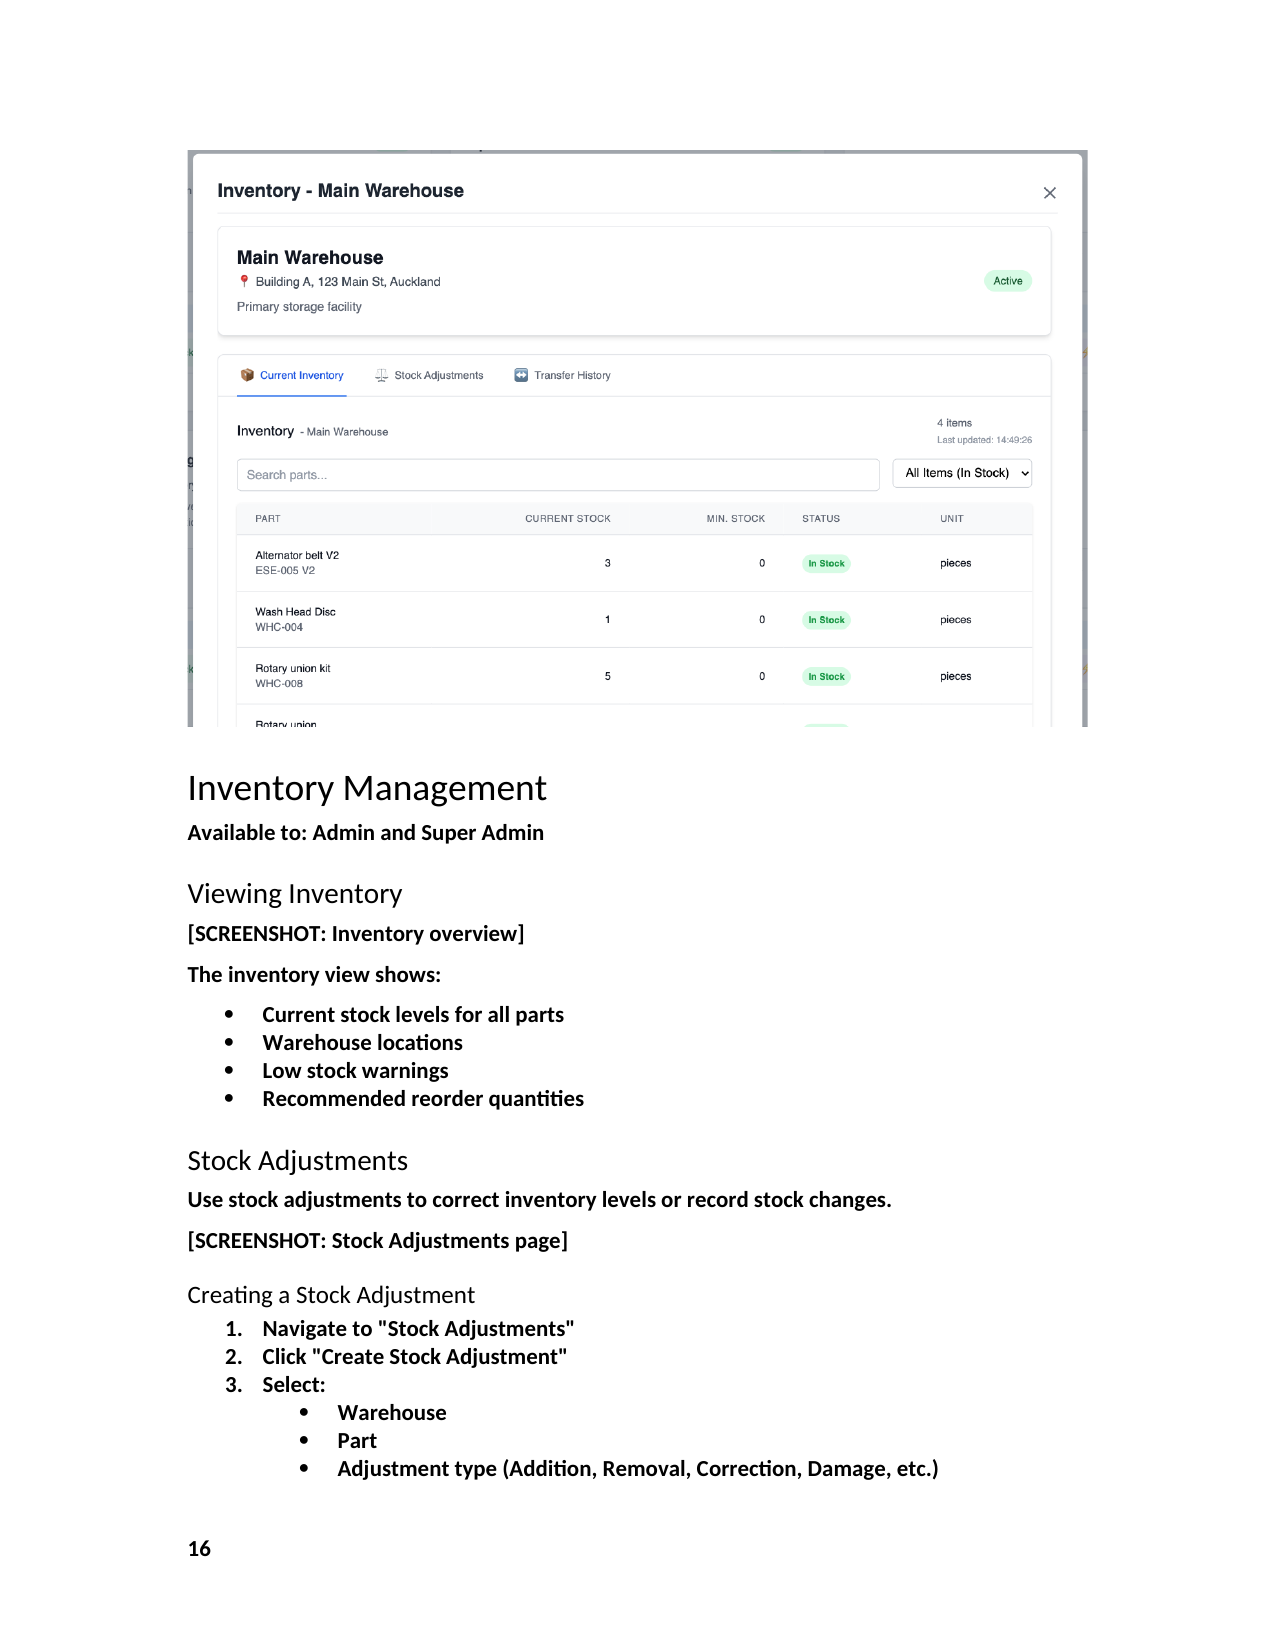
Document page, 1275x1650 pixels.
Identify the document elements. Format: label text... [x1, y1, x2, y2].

list Current stock levels for all parts [225, 1000, 1087, 1028]
subtitle Viewing Inventory [187, 875, 1087, 911]
text [SCREENSHOT: Stock Adjustments page] [187, 1226, 1087, 1254]
subtitle Stock Adjustments [187, 1142, 1087, 1177]
subtitle Creating a Stock Adjustment [187, 1279, 1087, 1310]
list Warehouse [300, 1398, 1087, 1426]
text Available to: Admin and Super Admin [187, 818, 1087, 846]
list Adjustment type (Addition, Removal, Correction, Damage, etc.) [300, 1454, 1087, 1482]
list Navigate to "Stock Adjustments" [225, 1314, 1087, 1342]
list Part [300, 1426, 1087, 1454]
list Warehouse locations [225, 1028, 1087, 1056]
text The inventory view shows: [187, 960, 1087, 988]
list Recommended reorder quantities [225, 1084, 1087, 1112]
picture [187, 150, 1088, 727]
subtitle Inventory Management [187, 764, 1087, 810]
list Select: [225, 1370, 1087, 1398]
text [SCREENSHOT: Inventory overview] [187, 919, 1087, 947]
list Low stock warnings [225, 1056, 1087, 1084]
list Click "Create Stock Adjustment" [225, 1342, 1087, 1370]
text Use stock adjustments to correct inventory levels or record stock changes. [187, 1186, 1087, 1214]
